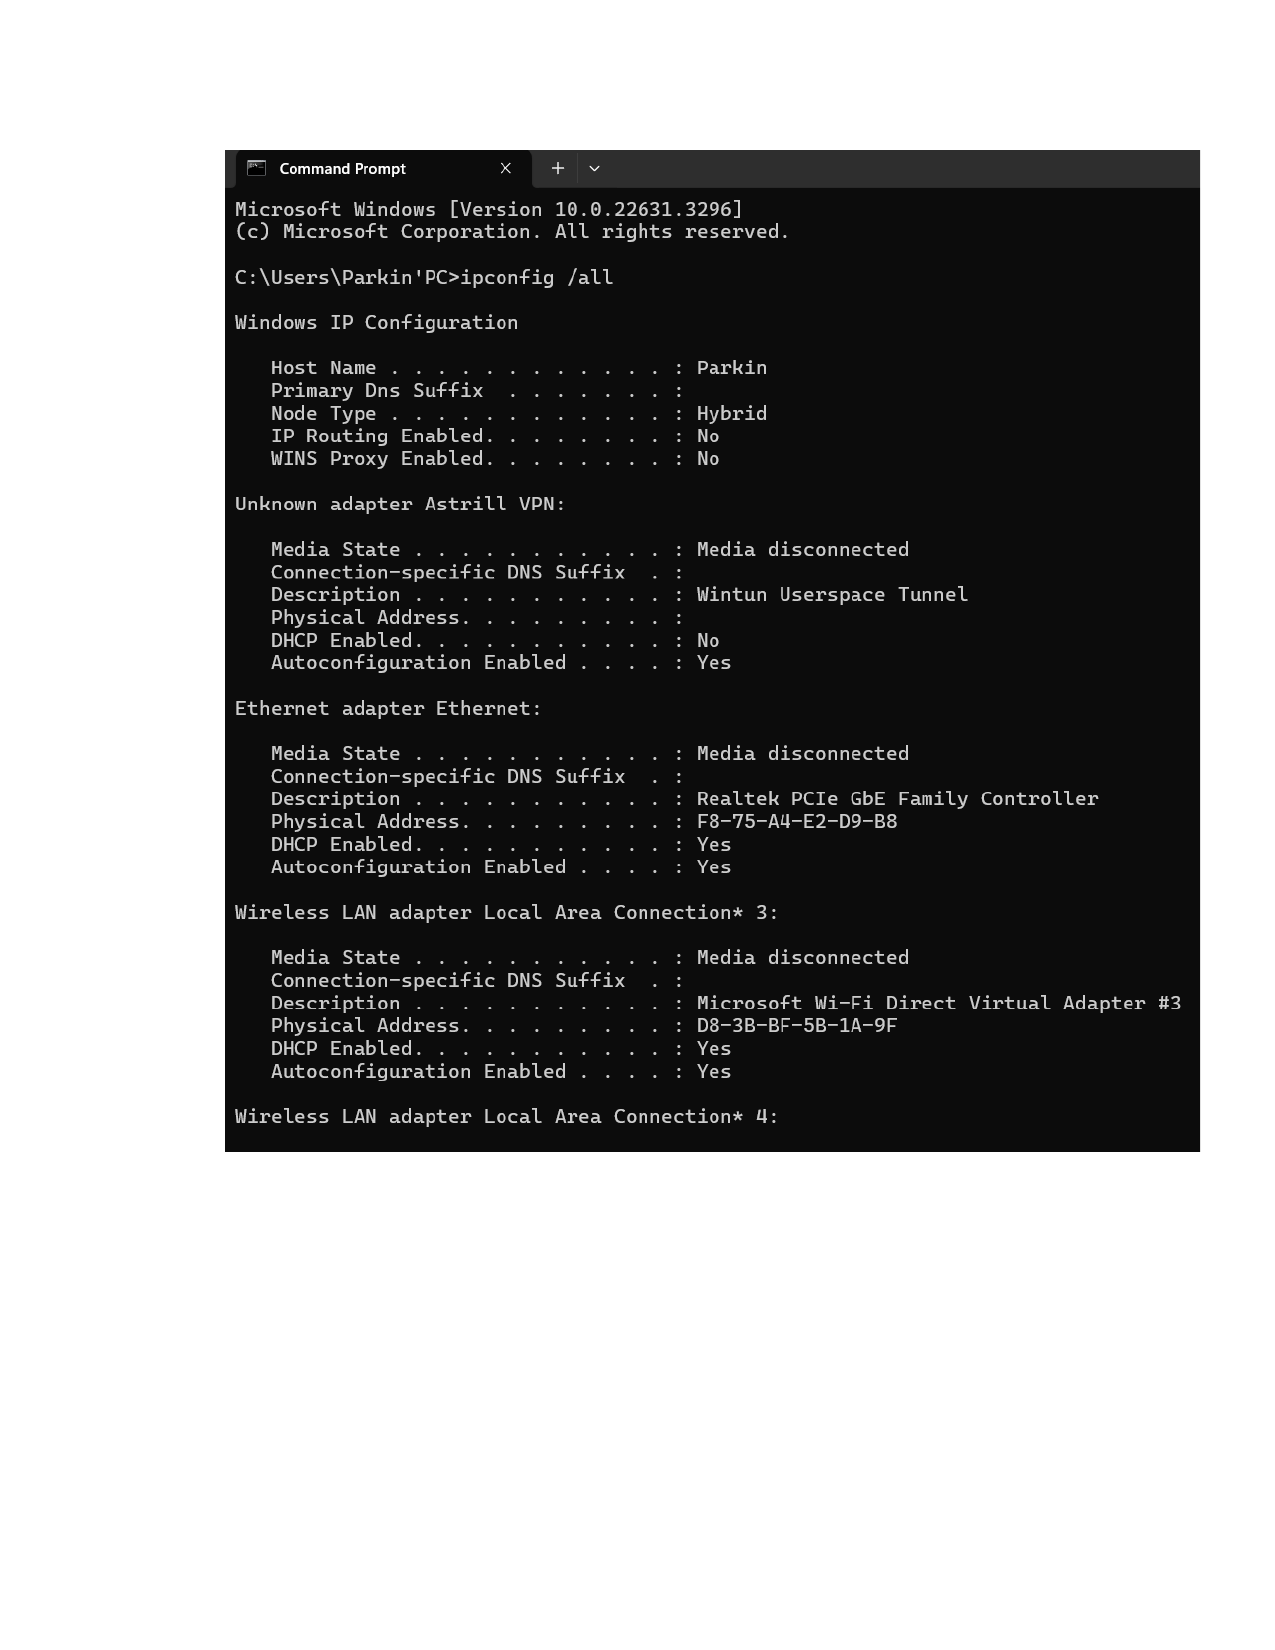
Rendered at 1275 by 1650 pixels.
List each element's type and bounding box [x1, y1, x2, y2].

picture [225, 150, 1200, 1152]
